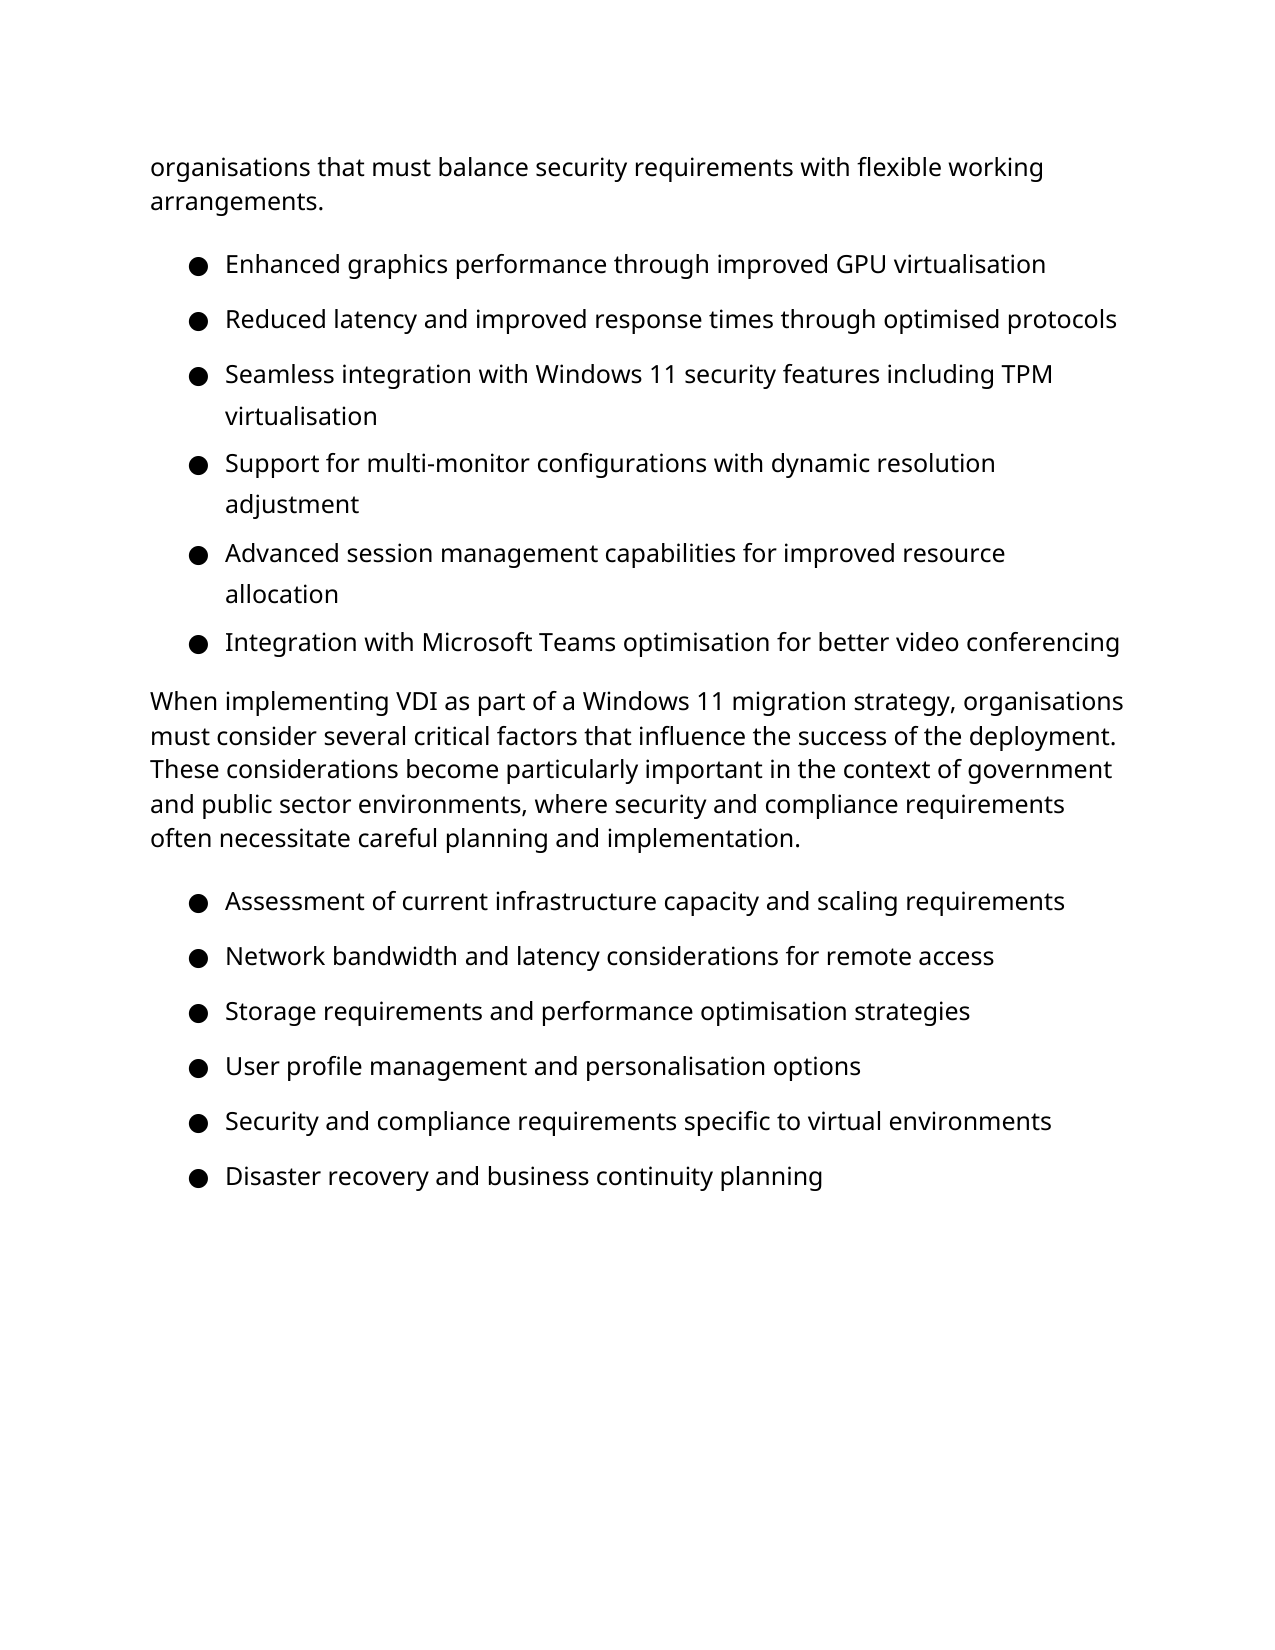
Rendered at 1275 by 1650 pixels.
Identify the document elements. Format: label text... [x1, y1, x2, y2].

list User profile management and personalisation options [187, 1038, 1125, 1089]
list Security and compliance requirements specific to virtual environments [187, 1093, 1125, 1144]
list Disaster recovery and business continuity planning [187, 1148, 1125, 1199]
list Advanced session management capabilities for improved resource allocation [187, 525, 1125, 610]
list Integration with Microsoft Teams optimisation for better video conferencing [187, 614, 1125, 665]
list Storage requirements and performance optimisation strategies [187, 983, 1125, 1034]
list Enhanced graphics performance through improved GPU virtualisation [187, 237, 1125, 288]
text When implementing VDI as part of a Windows 11 migration strategy, organisations must consider several critical factors that influence the success of the deployment. These considerations become particularly important in the context of government and public sector environments, where security and compliance requirements often necessitate careful planning and implementation. [150, 684, 1125, 854]
list Seamless integration with Windows 11 security features including TPM virtualisation [187, 347, 1125, 432]
list Support for multi-monitor configurations with dynamic resolution adjustment [187, 436, 1125, 521]
list Network bandwidth and latency considerations for remote access [187, 928, 1125, 979]
list Assessment of current infrastructure capacity and scaling requirements [187, 873, 1125, 924]
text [150, 150, 1125, 218]
list Reduced latency and improved response times through optimised protocols [187, 292, 1125, 343]
